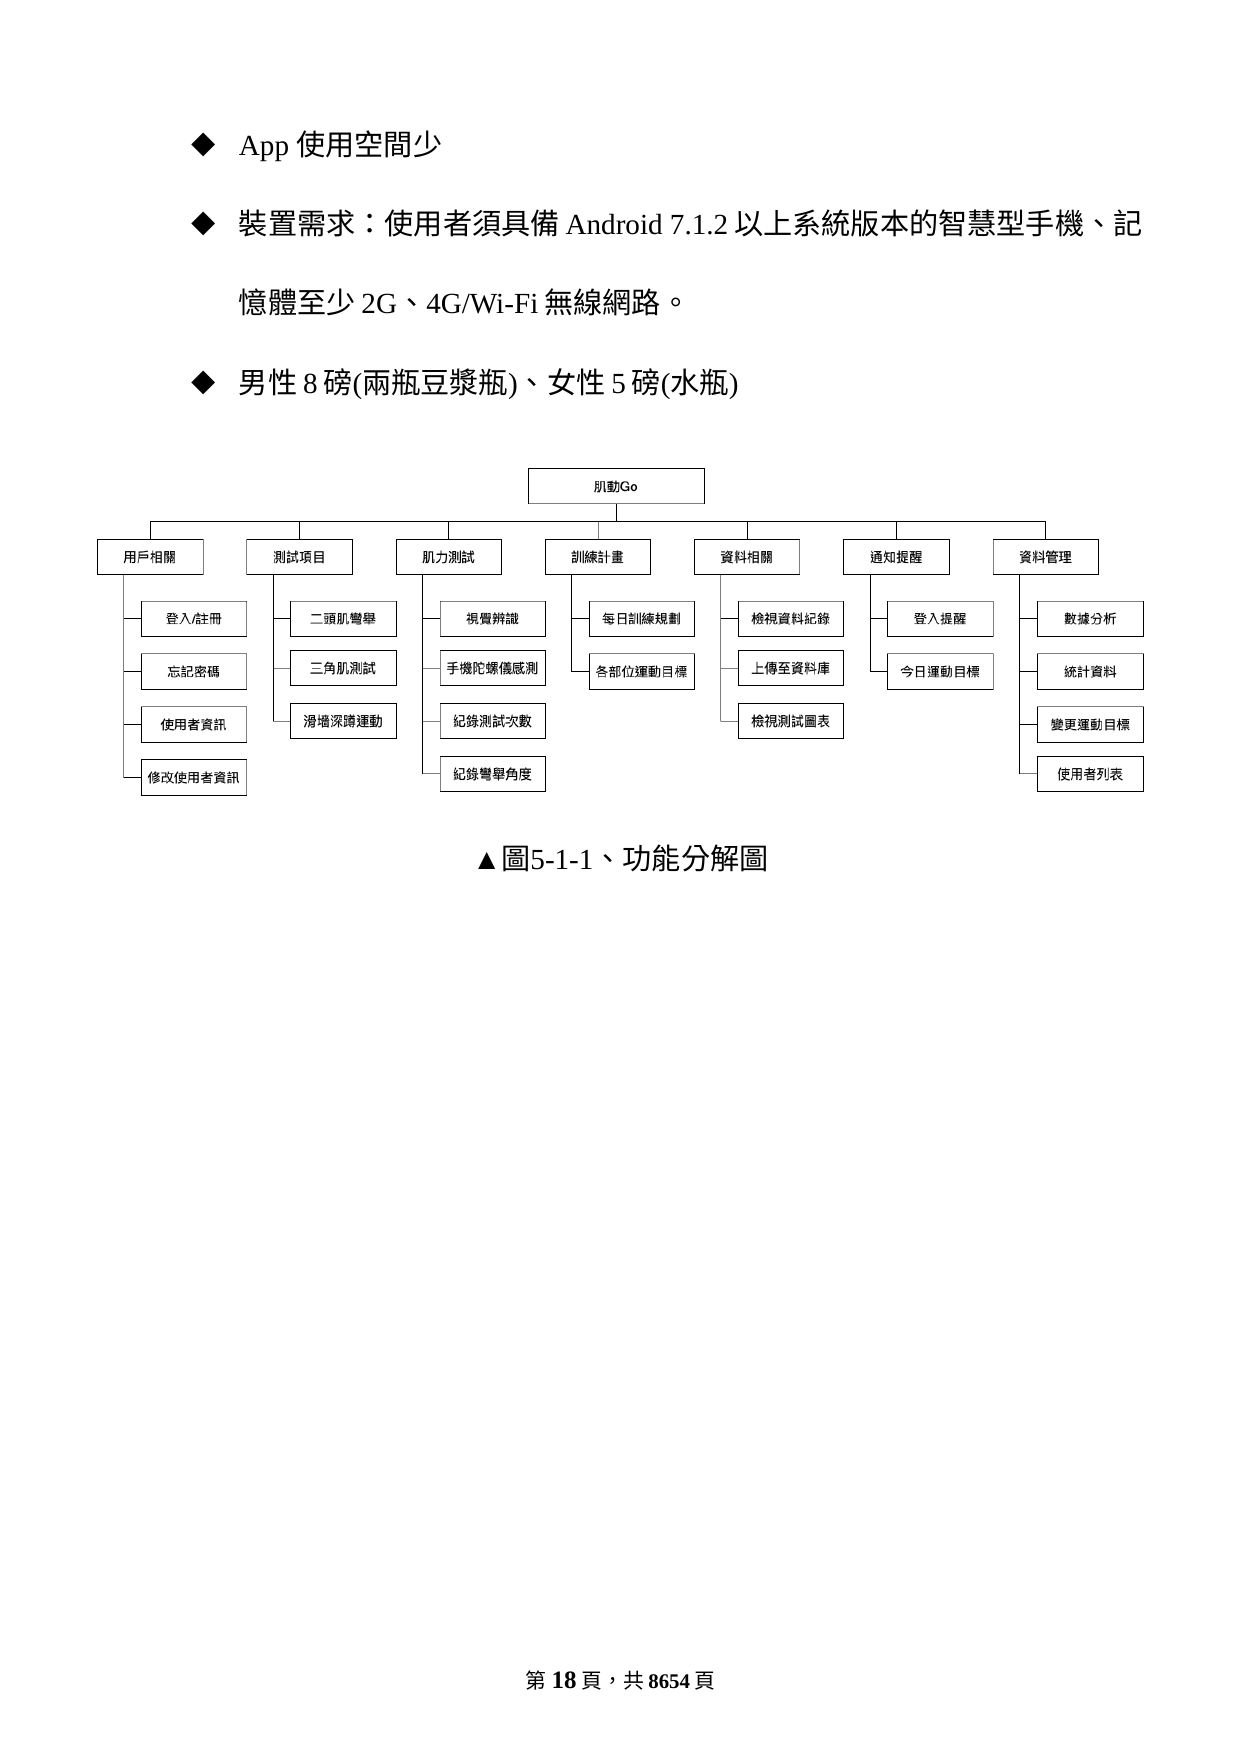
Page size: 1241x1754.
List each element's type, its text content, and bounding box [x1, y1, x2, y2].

list 裝置需求：使用者須具備Android 7.1.2以上系統版本的智慧型手機、記憶體至少2G、4G/Wi-Fi無線網路。 [189, 182, 1152, 341]
picture [88, 460, 1152, 804]
list 男性8磅(兩瓶豆漿瓶)、女性5磅(水瓶) [189, 341, 1152, 420]
list App 使用空間少 [189, 103, 1152, 182]
